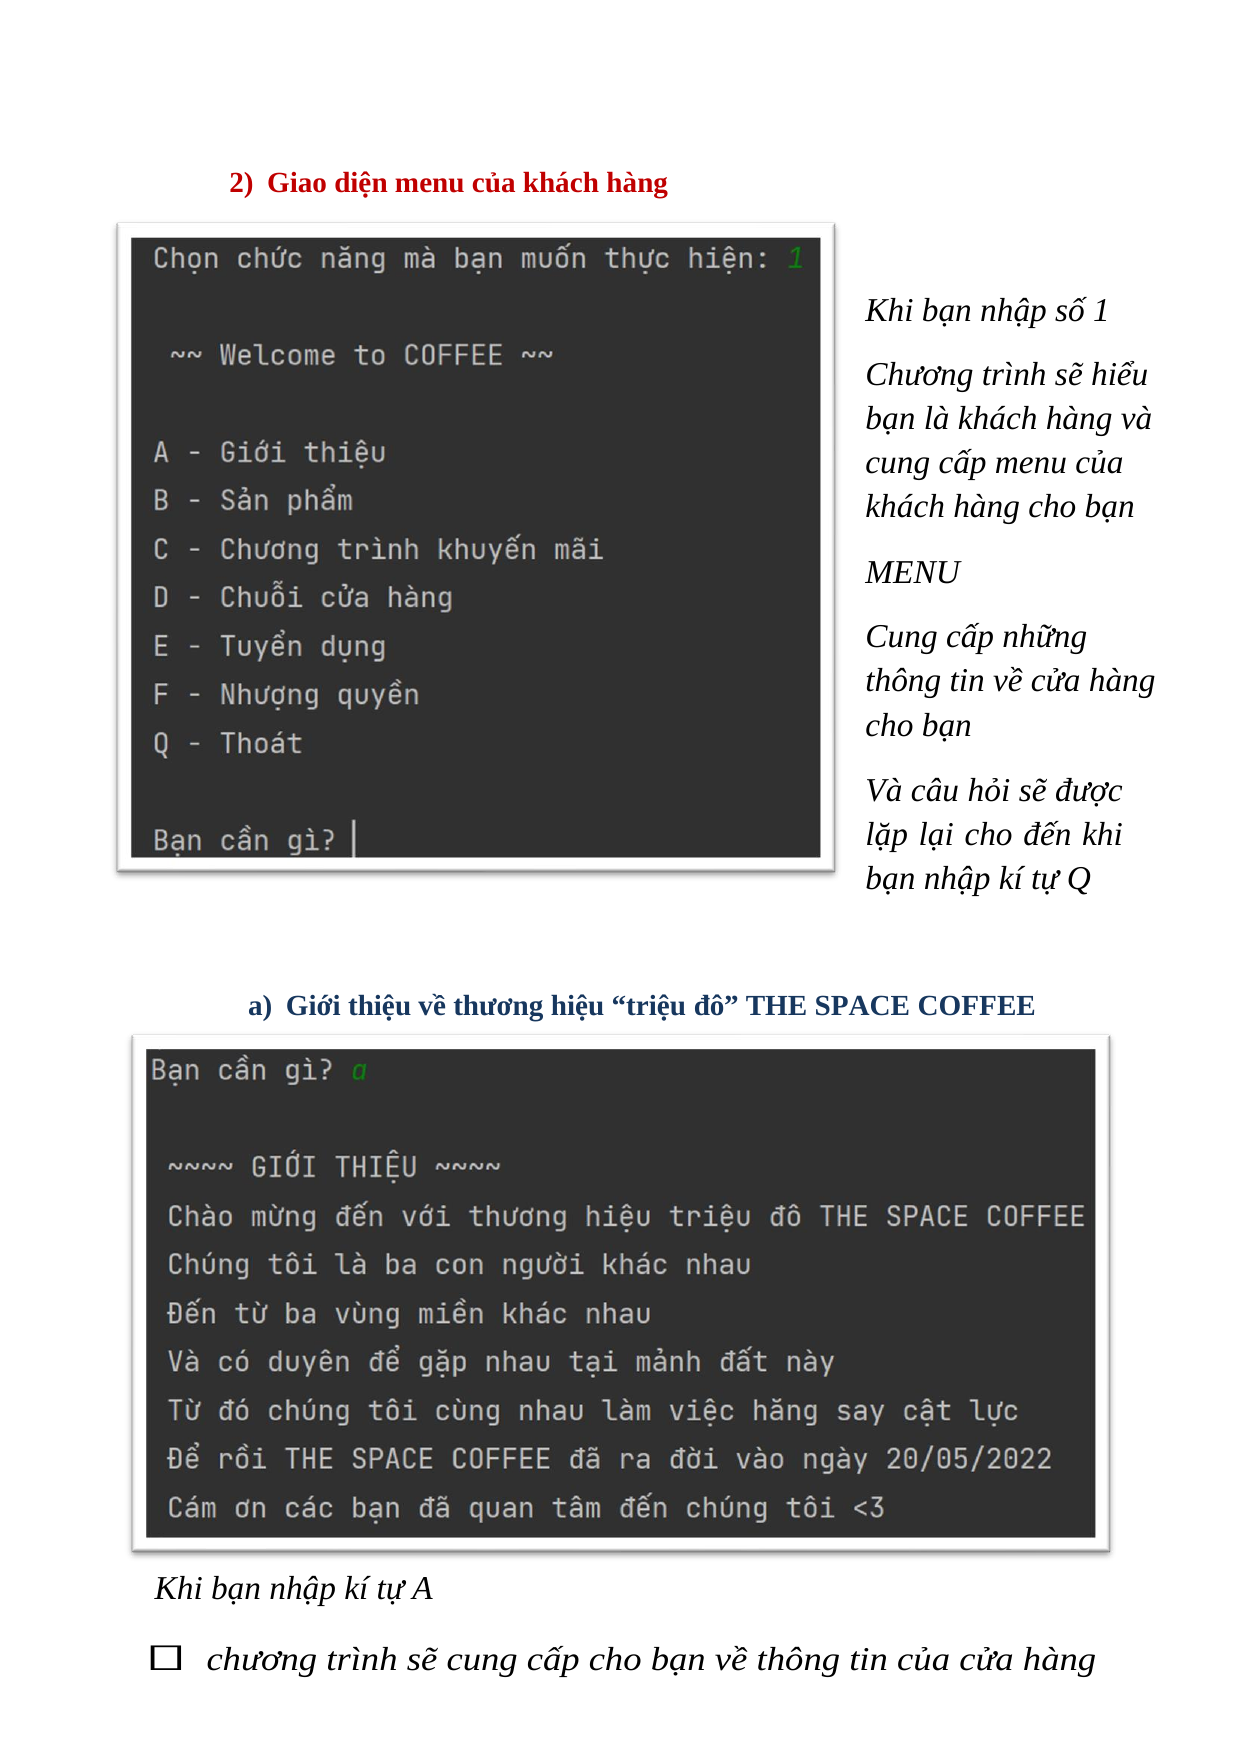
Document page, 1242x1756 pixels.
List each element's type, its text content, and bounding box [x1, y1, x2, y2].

list Giao diện menu của khách hàng [229, 165, 841, 198]
text Và câu hỏi sẽ được lặp lại cho đến khi bạn nhập kí tự Q [865, 770, 1123, 896]
text  chương trình sẽ cung cấp cho bạn về thông tin của cửa hàng [74, 1633, 1166, 1680]
text MENU [865, 552, 1242, 590]
list Giới thiệu về thương hiệu “triệu đô” THE SPACE COFFEE [248, 988, 1242, 1022]
text Khi bạn nhập số 1 [865, 290, 1242, 328]
picture [124, 1031, 1117, 1562]
text Cung cấp những thông tin về cửa hàng cho bạn [865, 617, 1158, 743]
text Chương trình sẽ hiểu bạn là khách hàng và cung cấp menu của khách hàng cho bạn [865, 354, 1154, 525]
picture [109, 219, 842, 882]
